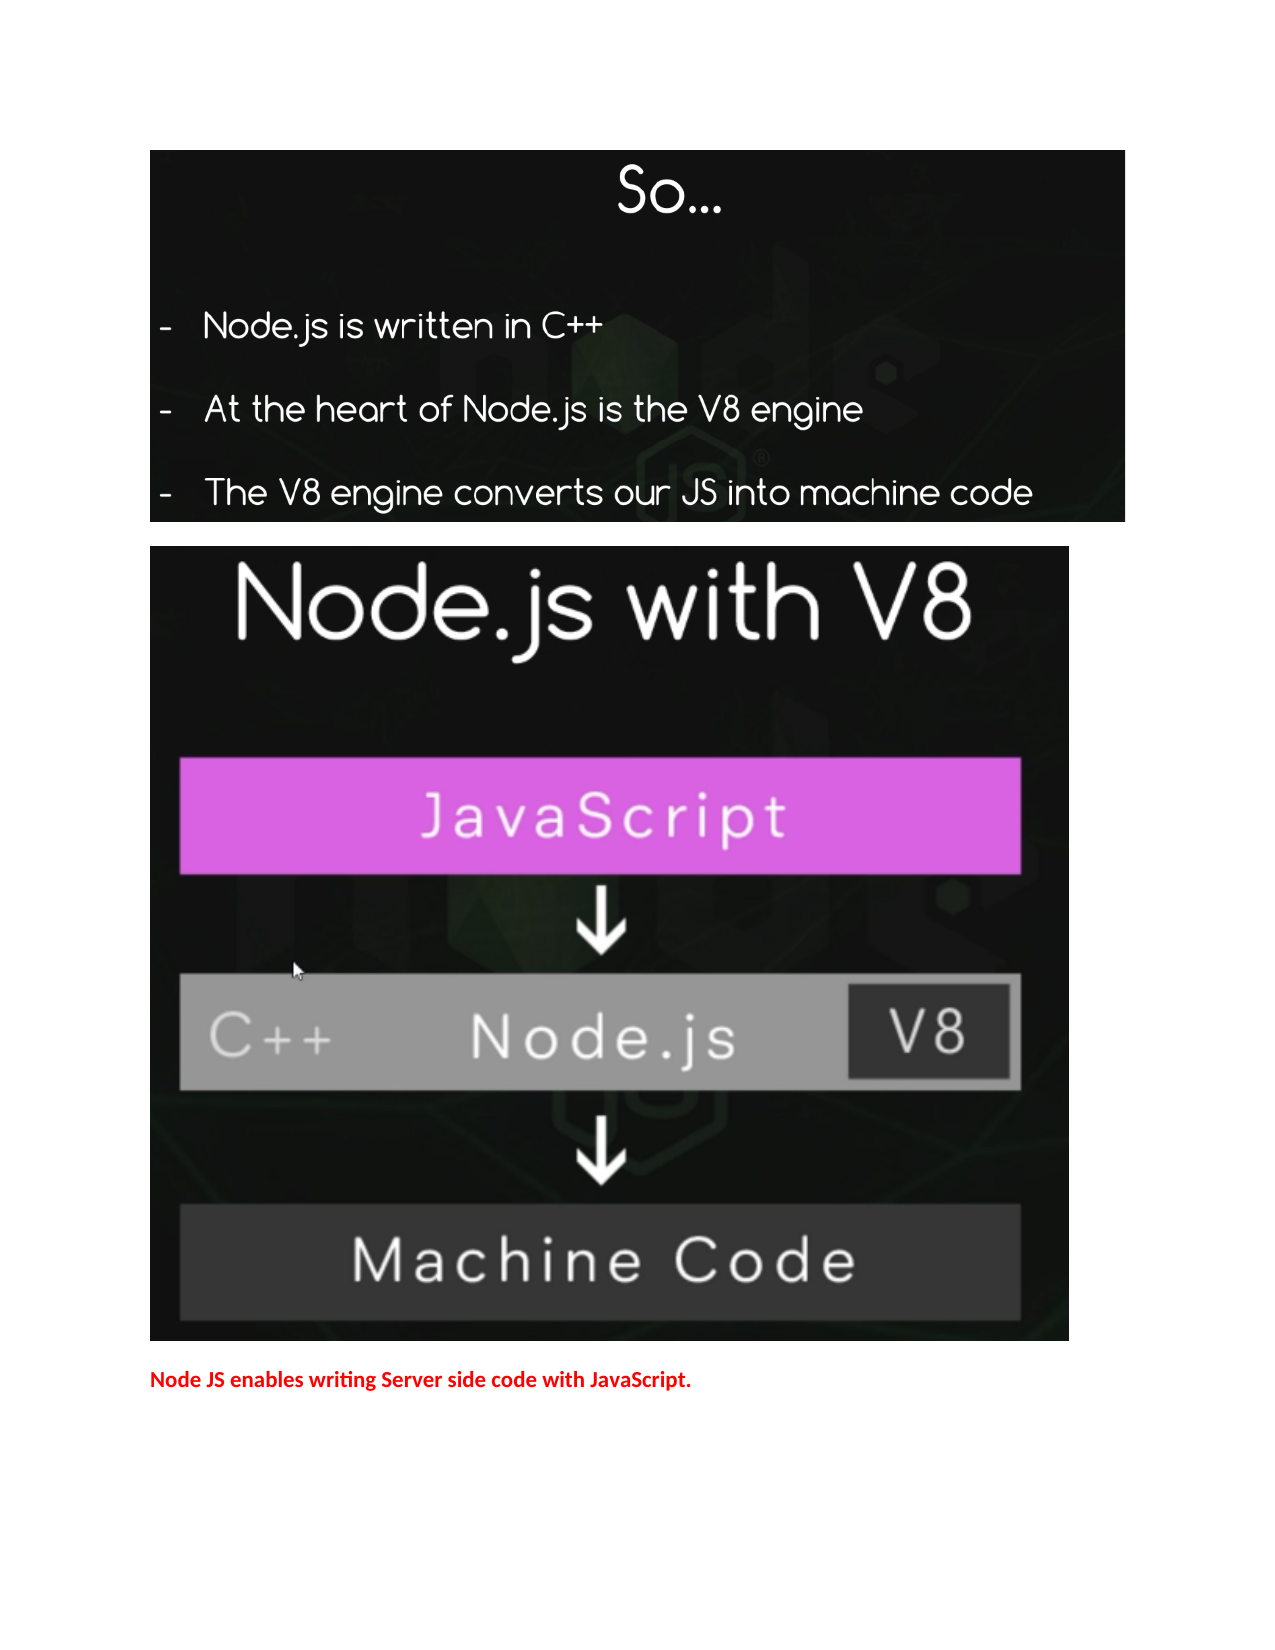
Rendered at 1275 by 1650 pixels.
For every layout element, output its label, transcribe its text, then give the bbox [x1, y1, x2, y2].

text Node JS enables writing Server side code with JavaScript. [150, 1365, 1125, 1393]
picture [150, 150, 1125, 522]
picture [150, 546, 1069, 1341]
